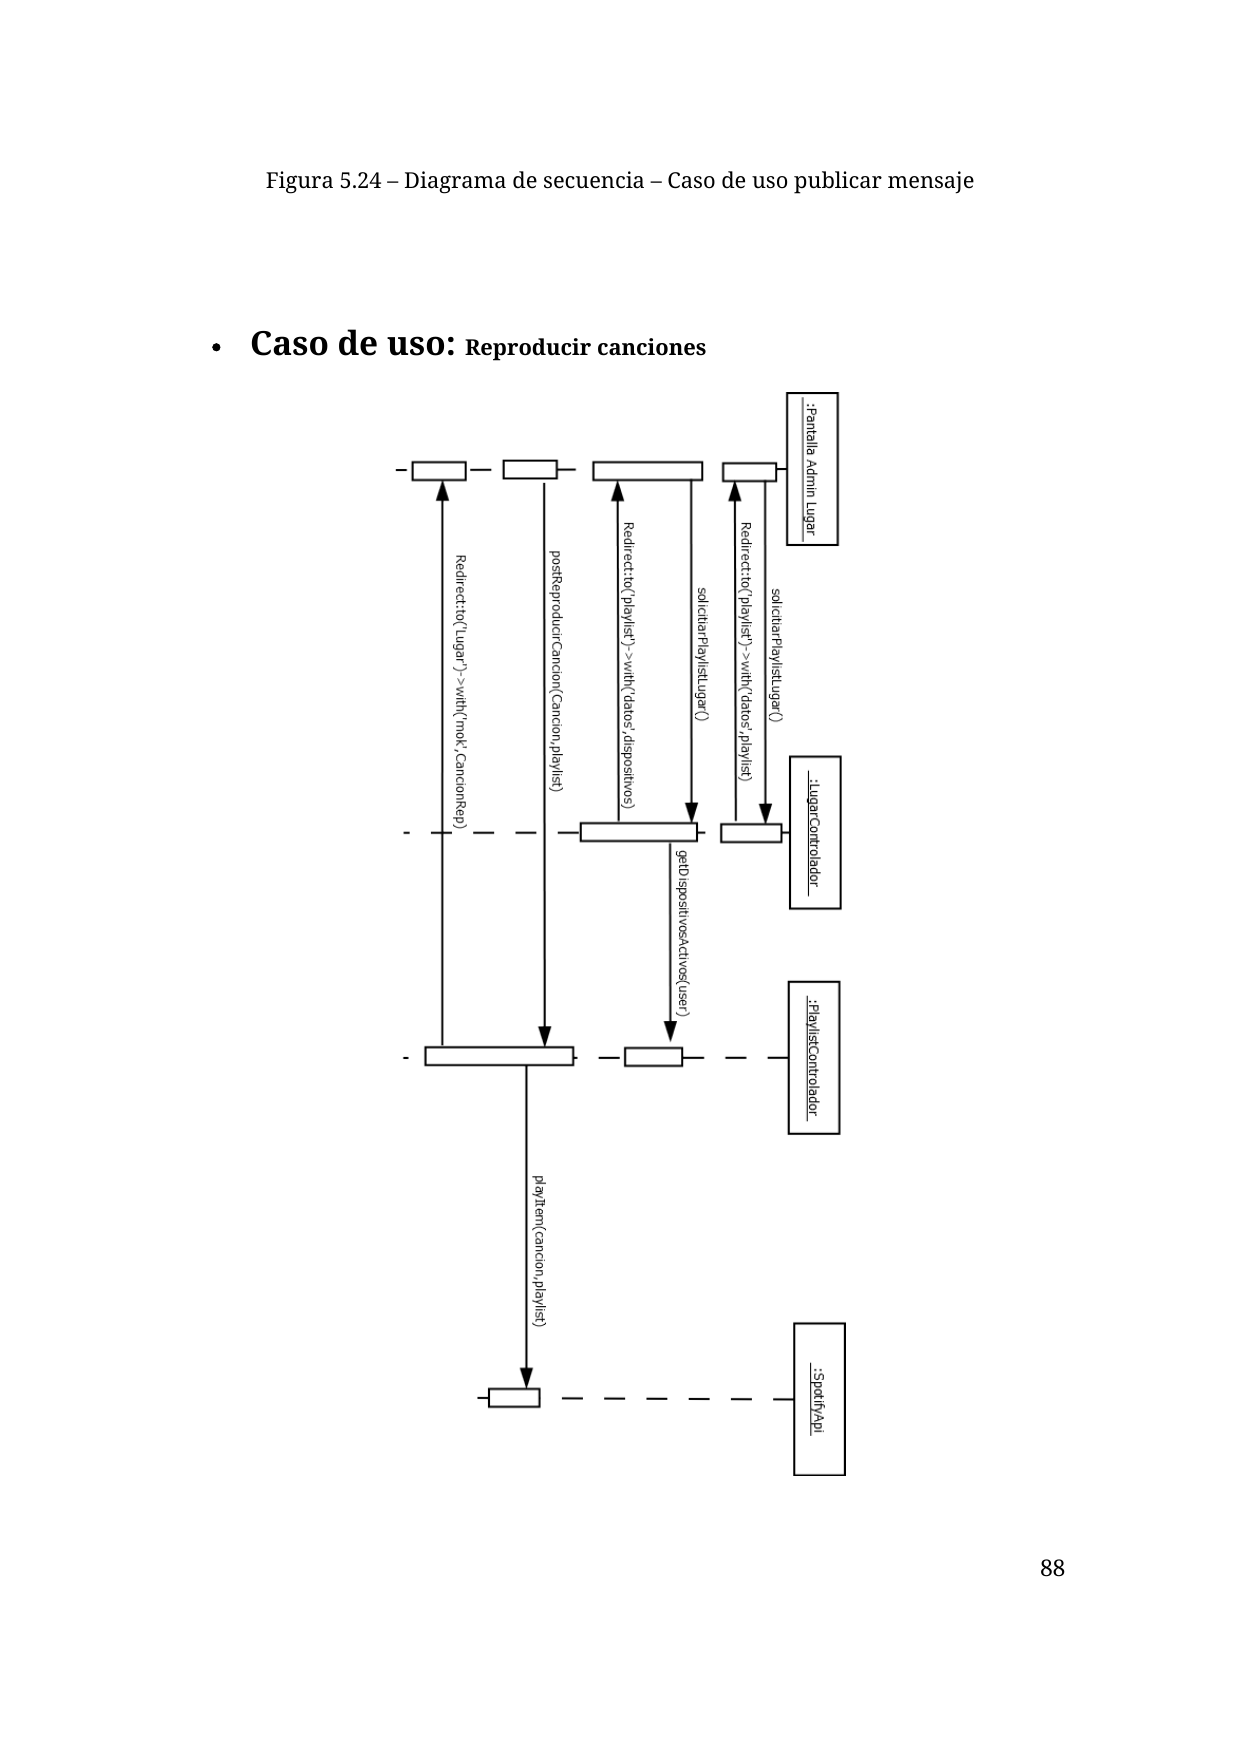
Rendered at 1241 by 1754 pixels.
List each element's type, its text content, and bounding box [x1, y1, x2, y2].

picture [395, 392, 846, 1476]
subtitle Figura 5.24 – Diagrama de secuencia – Caso de uso publicar mensaje [175, 164, 1065, 194]
list Caso de uso: Reproducir canciones [212, 319, 1065, 365]
